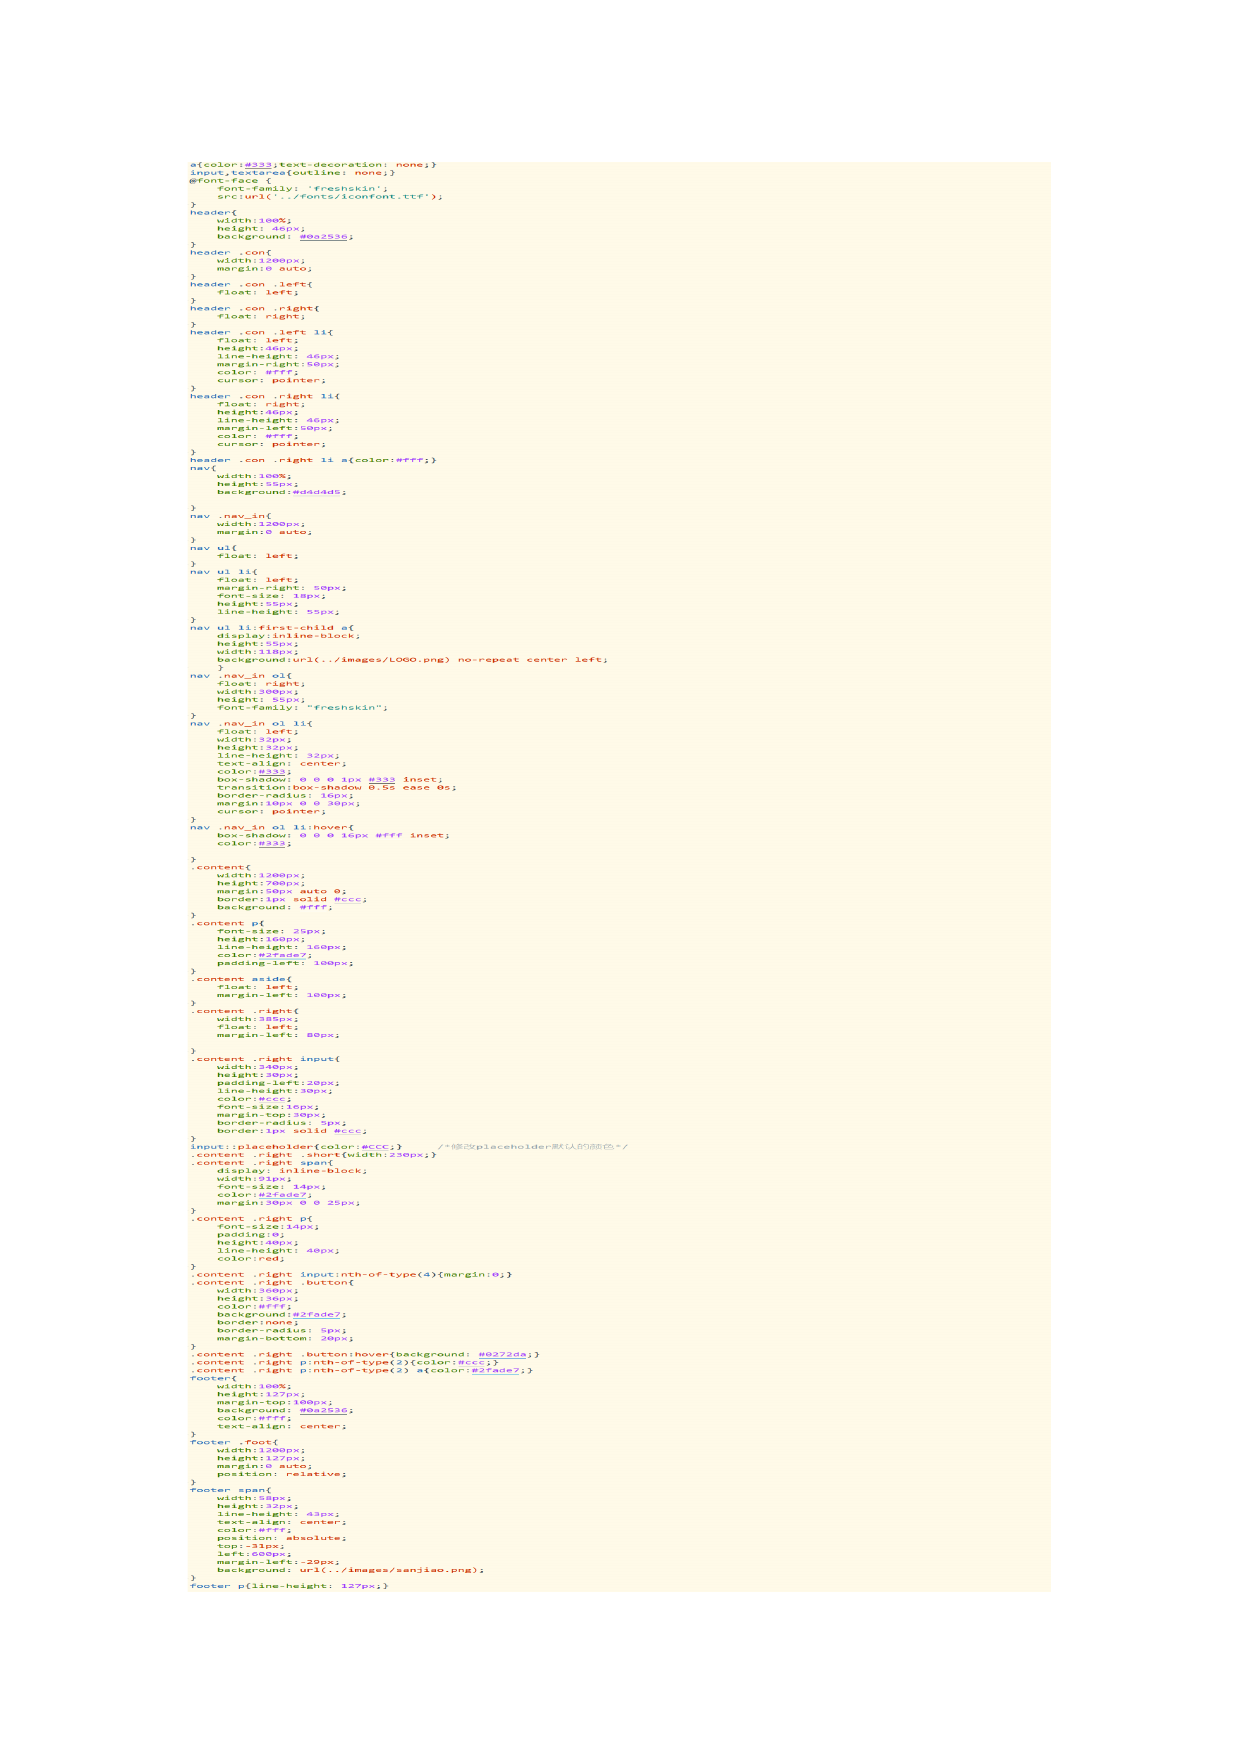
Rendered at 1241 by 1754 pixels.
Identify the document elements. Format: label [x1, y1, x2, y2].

picture [187, 162, 1051, 1592]
